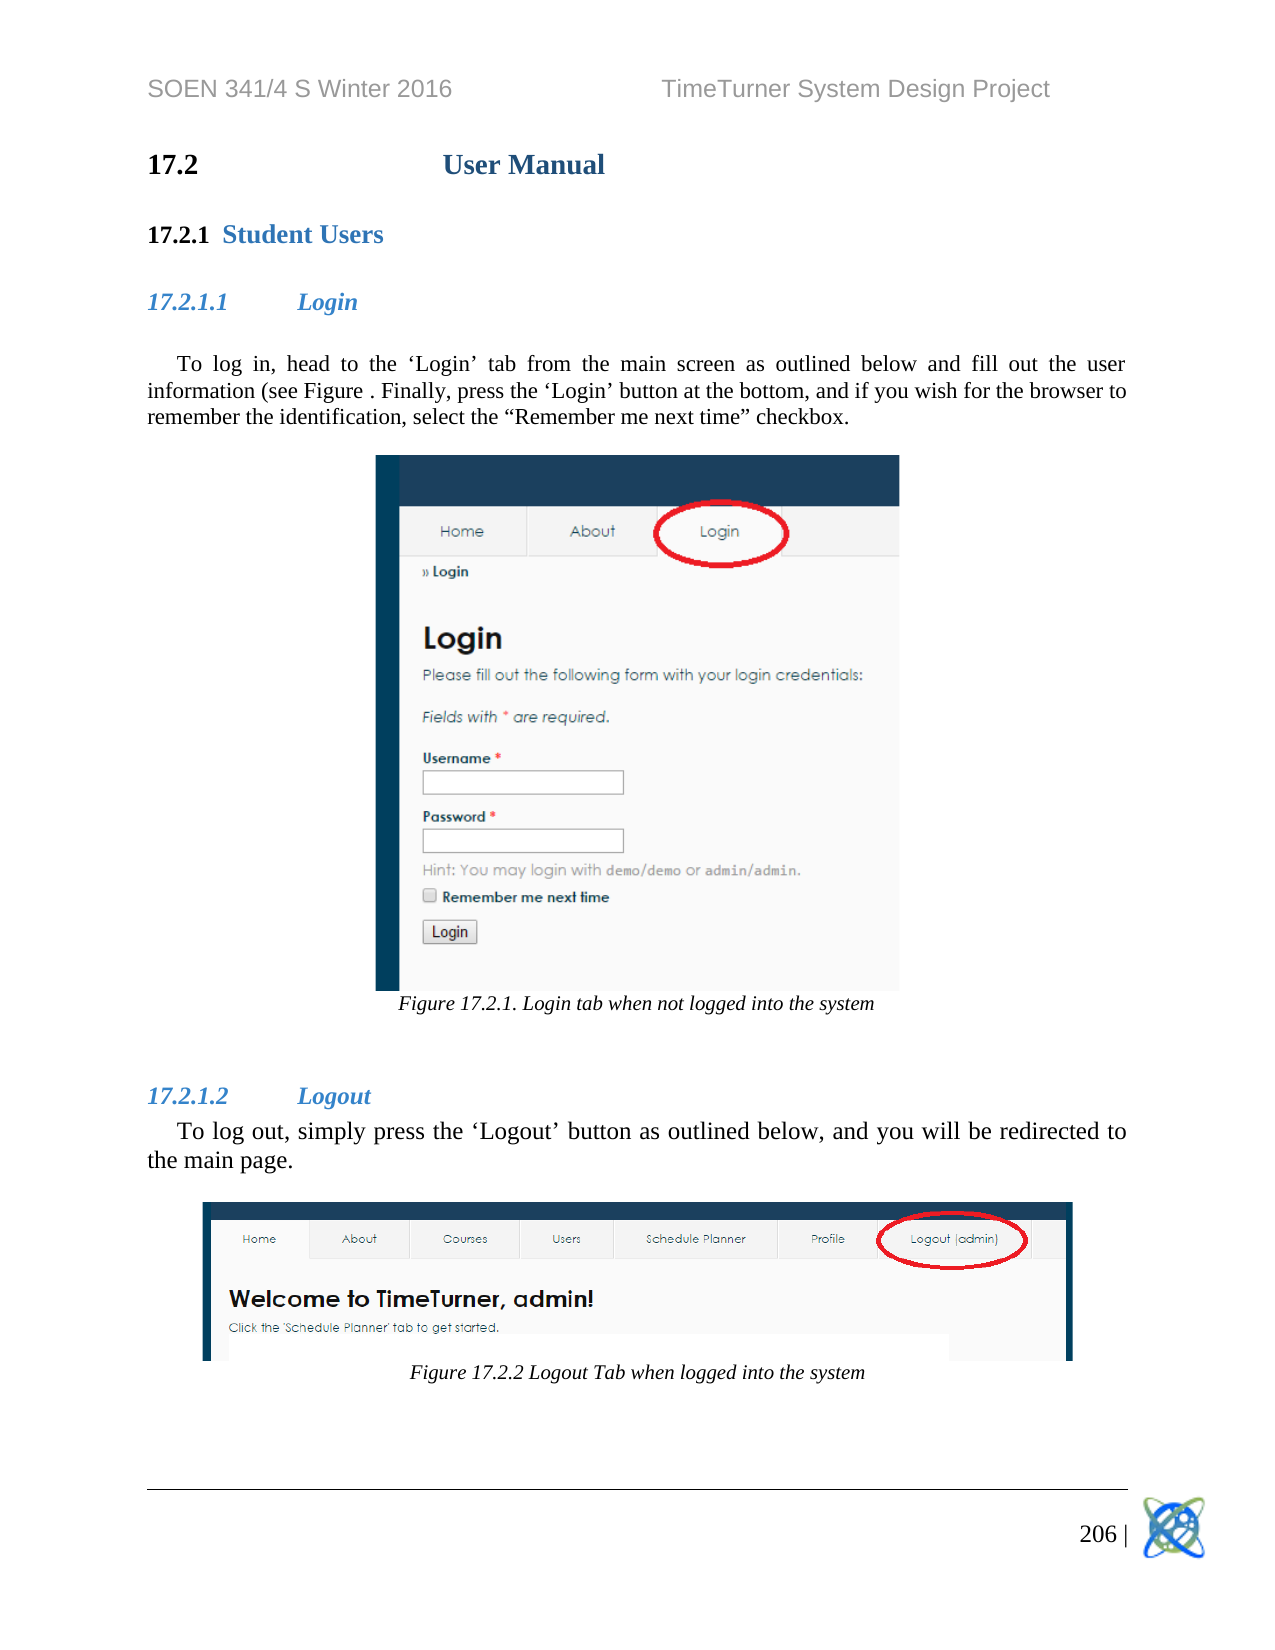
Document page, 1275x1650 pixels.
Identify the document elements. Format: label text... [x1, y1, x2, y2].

picture [1123, 1490, 1224, 1566]
text Logout [147, 1081, 1128, 1110]
subtitle User Manual [147, 147, 1128, 181]
text Figure 17.2.1. Login tab when not logged into the system [147, 991, 1128, 1015]
text Figure 17.2.2 Logout Tab when logged into the system [147, 1360, 1128, 1384]
text To log in, head to the ‘Login’ tab from the main screen as outlined below and fill out the user information (see Figure . Finally, press the ‘Login’ button at the bottom, and if you wish for the browser to remember the identification, select the “Remember me next time” checkbox. [147, 350, 1128, 429]
text Student Users [147, 218, 1128, 249]
picture [400, 455, 900, 991]
text To log out, simply press the ‘Logout’ button as outlined below, and you will be redirected to the main page. [147, 1116, 1128, 1173]
text Login [147, 287, 1128, 315]
picture [212, 1202, 1065, 1361]
